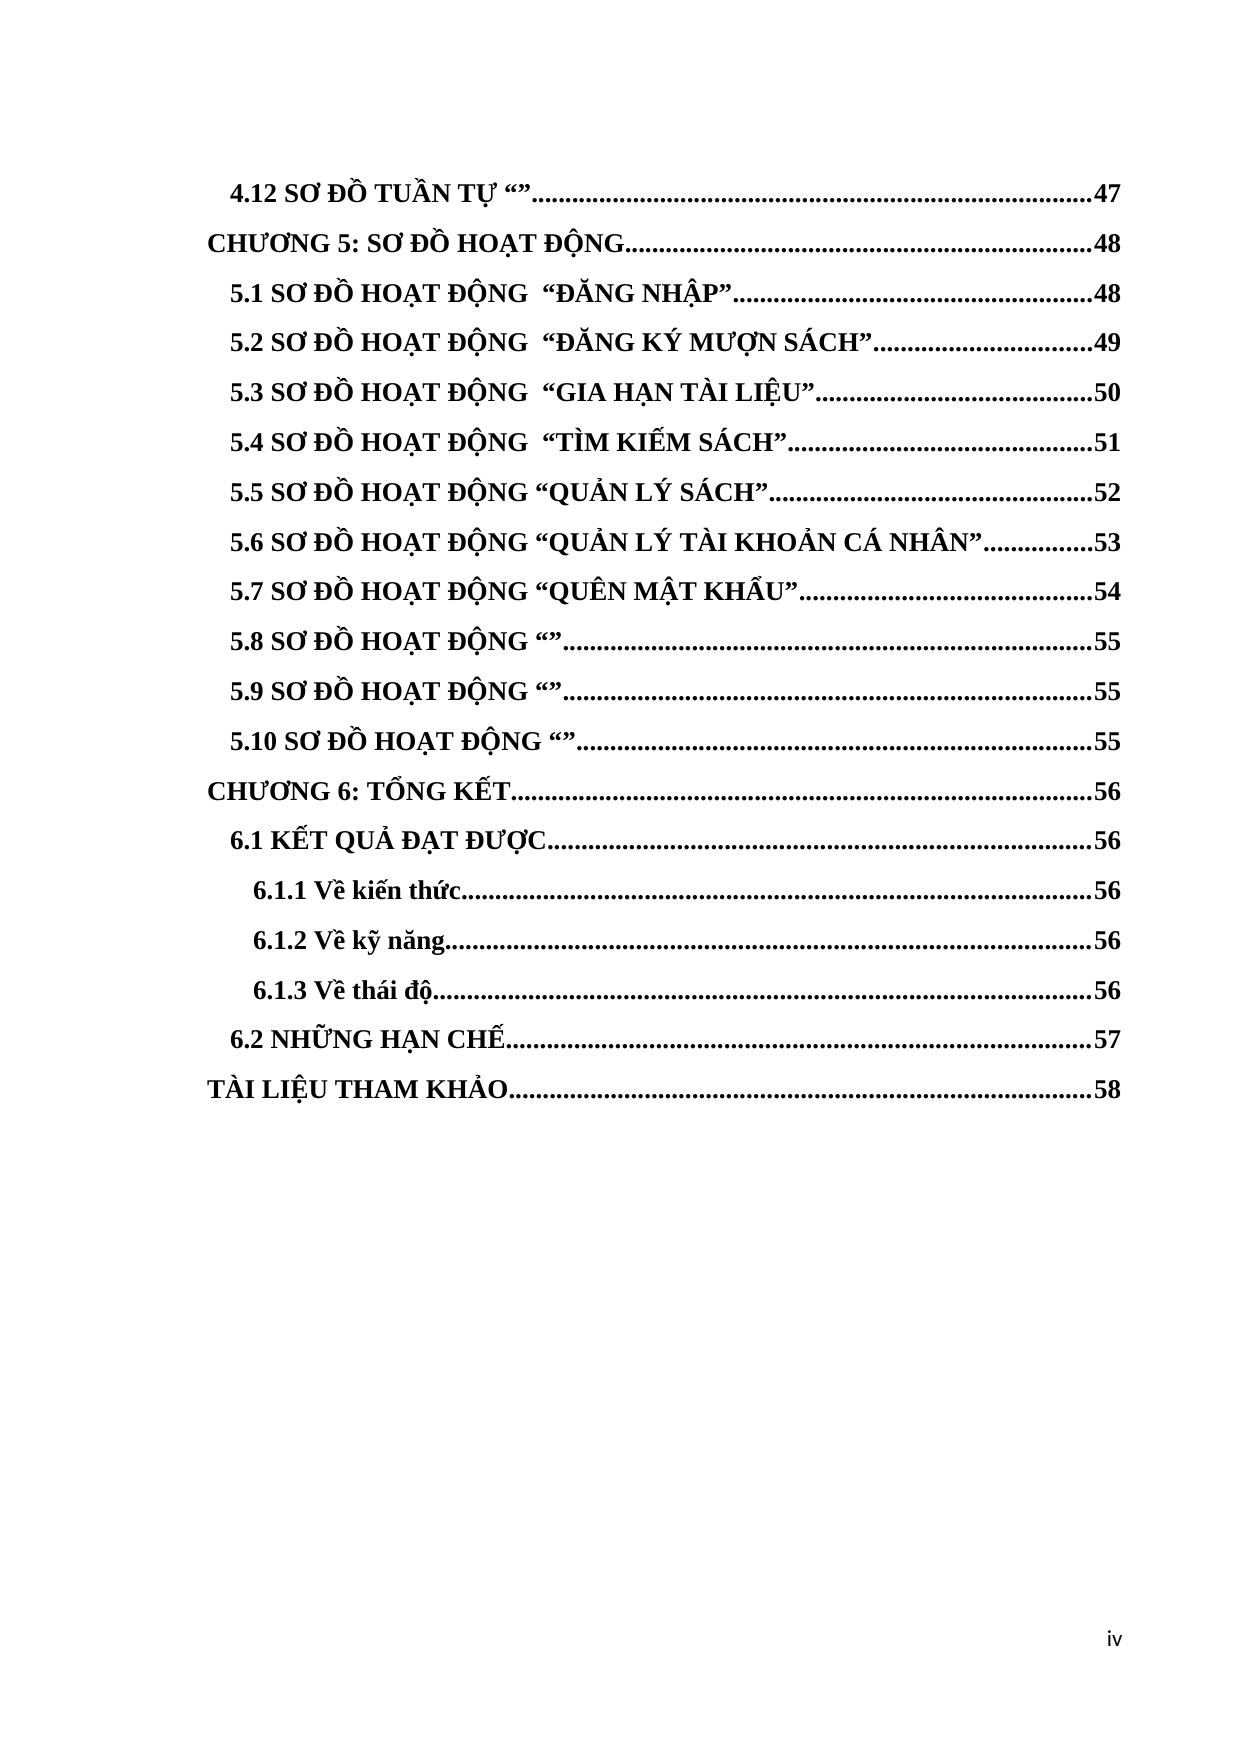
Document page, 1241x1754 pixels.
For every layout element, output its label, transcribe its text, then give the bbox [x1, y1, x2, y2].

text 5.3 SƠ ĐỒ HOẠT ĐỘNG “GIA HẠN TÀI LIỆU” 50 [230, 376, 1122, 407]
text 6.1 KẾT QUẢ ĐẠT ĐƯỢC 56 [230, 824, 1122, 856]
text CHƯƠNG 6: TỔNG KẾT 56 [207, 775, 1122, 806]
text 6.1.2 Về kỹ năng 56 [253, 924, 1122, 955]
text TÀI LIỆU THAM KHẢO 58 [207, 1073, 1122, 1104]
text 5.8 SƠ ĐỒ HOẠT ĐỘNG “” 55 [230, 625, 1122, 656]
text CHƯƠNG 5: SƠ ĐỒ HOẠT ĐỘNG 48 [207, 227, 1122, 258]
text 5.4 SƠ ĐỒ HOẠT ĐỘNG “TÌM KIẾM SÁCH” 51 [230, 426, 1122, 457]
text 6.2 NHỮNG HẠN CHẾ 57 [230, 1024, 1122, 1055]
text 5.1 SƠ ĐỒ HOẠT ĐỘNG “ĐĂNG NHẬP” 48 [230, 277, 1122, 308]
text 6.1.1 Về kiến thức 56 [253, 874, 1122, 905]
text 5.10 SƠ ĐỒ HOẠT ĐỘNG “” 55 [230, 725, 1122, 756]
text 5.7 SƠ ĐỒ HOẠT ĐỘNG “QUÊN MẬT KHẨU” 54 [230, 576, 1122, 607]
text 5.9 SƠ ĐỒ HOẠT ĐỘNG “” 55 [230, 675, 1122, 706]
text 4.12 SƠ ĐỒ TUẦN TỰ “” 47 [230, 177, 1122, 208]
text 5.5 SƠ ĐỒ HOẠT ĐỘNG “QUẢN LÝ SÁCH” 52 [230, 476, 1122, 507]
text 5.2 SƠ ĐỒ HOẠT ĐỘNG “ĐĂNG KÝ MƯỢN SÁCH” 49 [230, 327, 1122, 358]
text 5.6 SƠ ĐỒ HOẠT ĐỘNG “QUẢN LÝ TÀI KHOẢN CÁ NHÂN” 53 [230, 526, 1122, 557]
text 6.1.3 Về thái độ 56 [253, 974, 1122, 1005]
